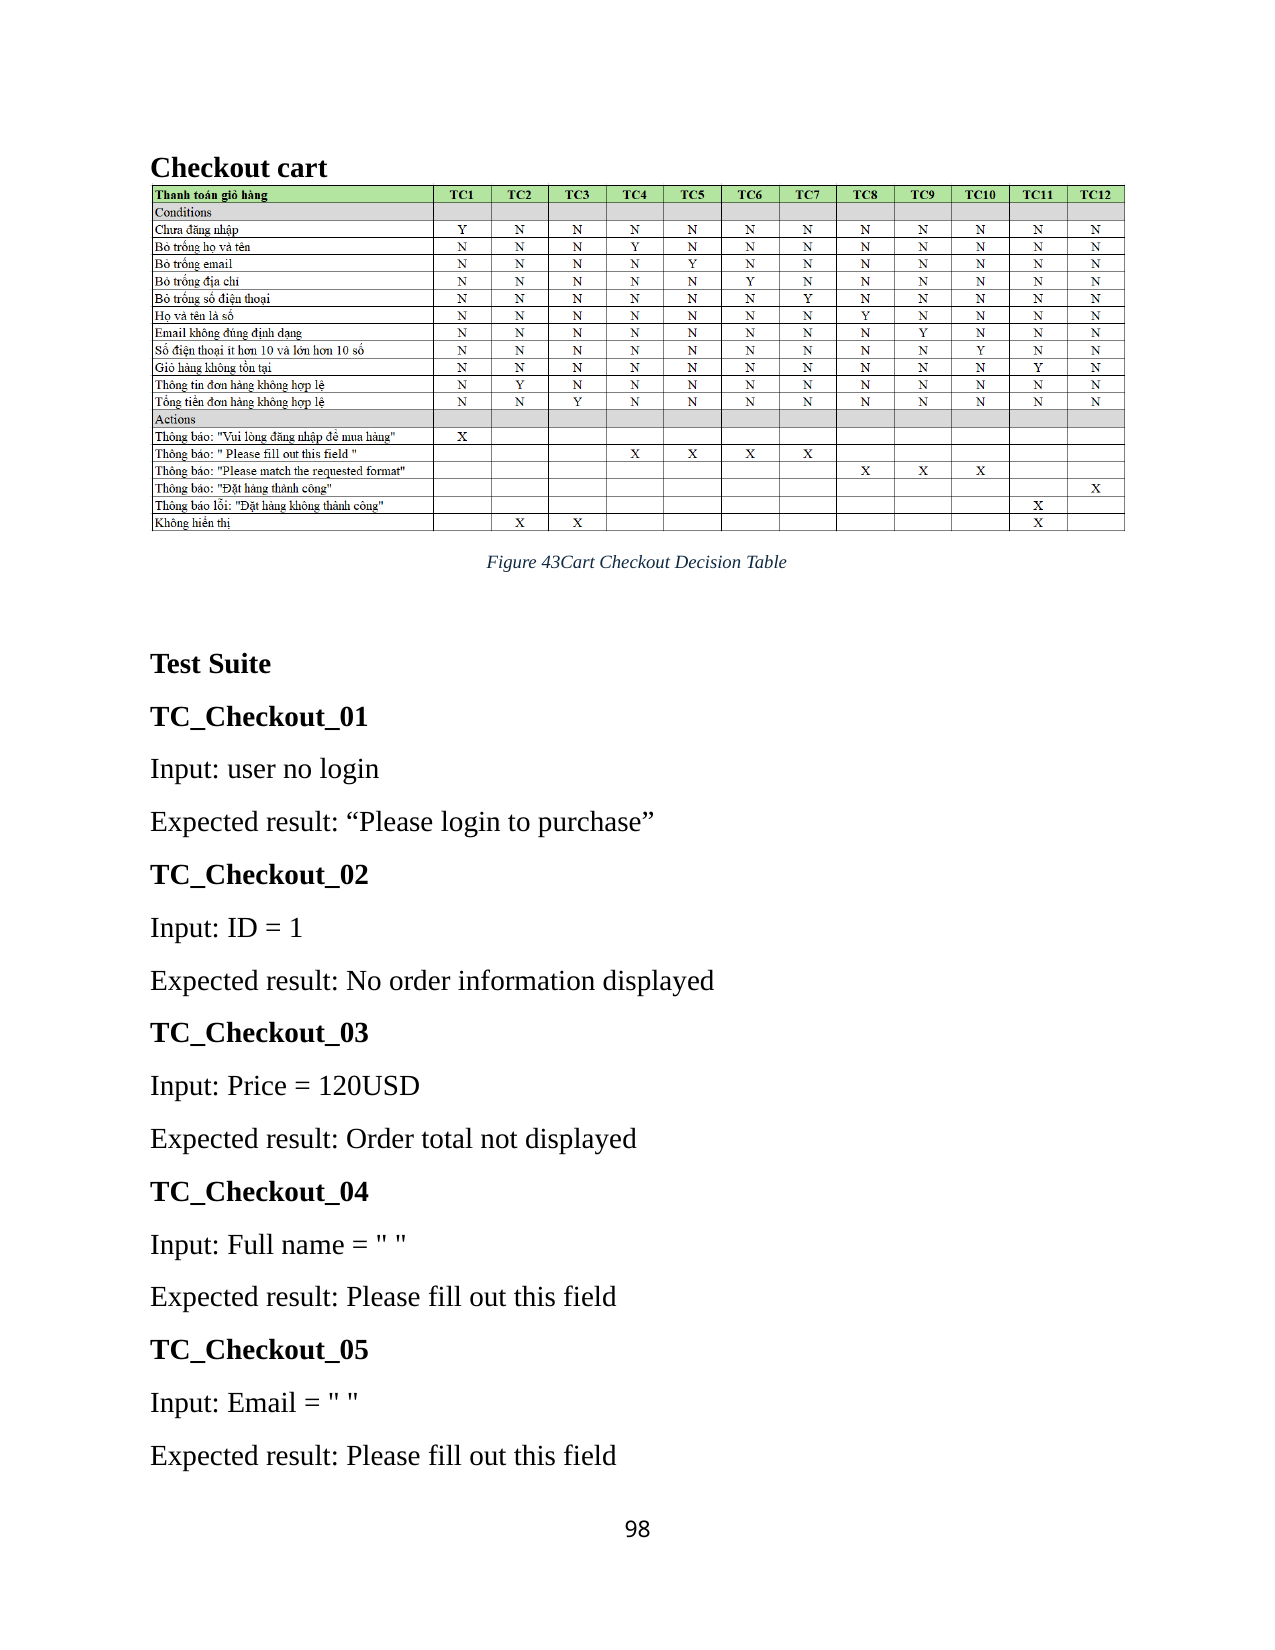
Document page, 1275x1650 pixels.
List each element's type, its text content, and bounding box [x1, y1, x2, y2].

text Input: Full name = " " [150, 1227, 1125, 1260]
picture [150, 183, 1125, 532]
text TC_Checkout_01 [150, 699, 1125, 732]
text Checkout cart [150, 150, 1125, 183]
text Input: user no login [150, 751, 1125, 785]
text Input: Email = " " [150, 1385, 1125, 1419]
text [150, 1438, 1125, 1472]
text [150, 1279, 1125, 1313]
text Input: ID = 1 [150, 910, 1125, 943]
text Expected result: “Please login to purchase” [150, 804, 1125, 838]
text TC_Checkout_02 [150, 857, 1125, 891]
text TC_Checkout_05 [150, 1332, 1125, 1366]
text TC_Checkout_03 [150, 1016, 1125, 1049]
text Test Suite [150, 646, 1125, 679]
text TC_Checkout_04 [150, 1174, 1125, 1207]
text Expected result: Order total not displayed [150, 1121, 1125, 1155]
text Expected result: No order information displayed [150, 963, 1125, 996]
text Figure 43. Cart Checkout Decision Table [150, 551, 1125, 572]
text Input: Price = 120USD [150, 1068, 1125, 1102]
